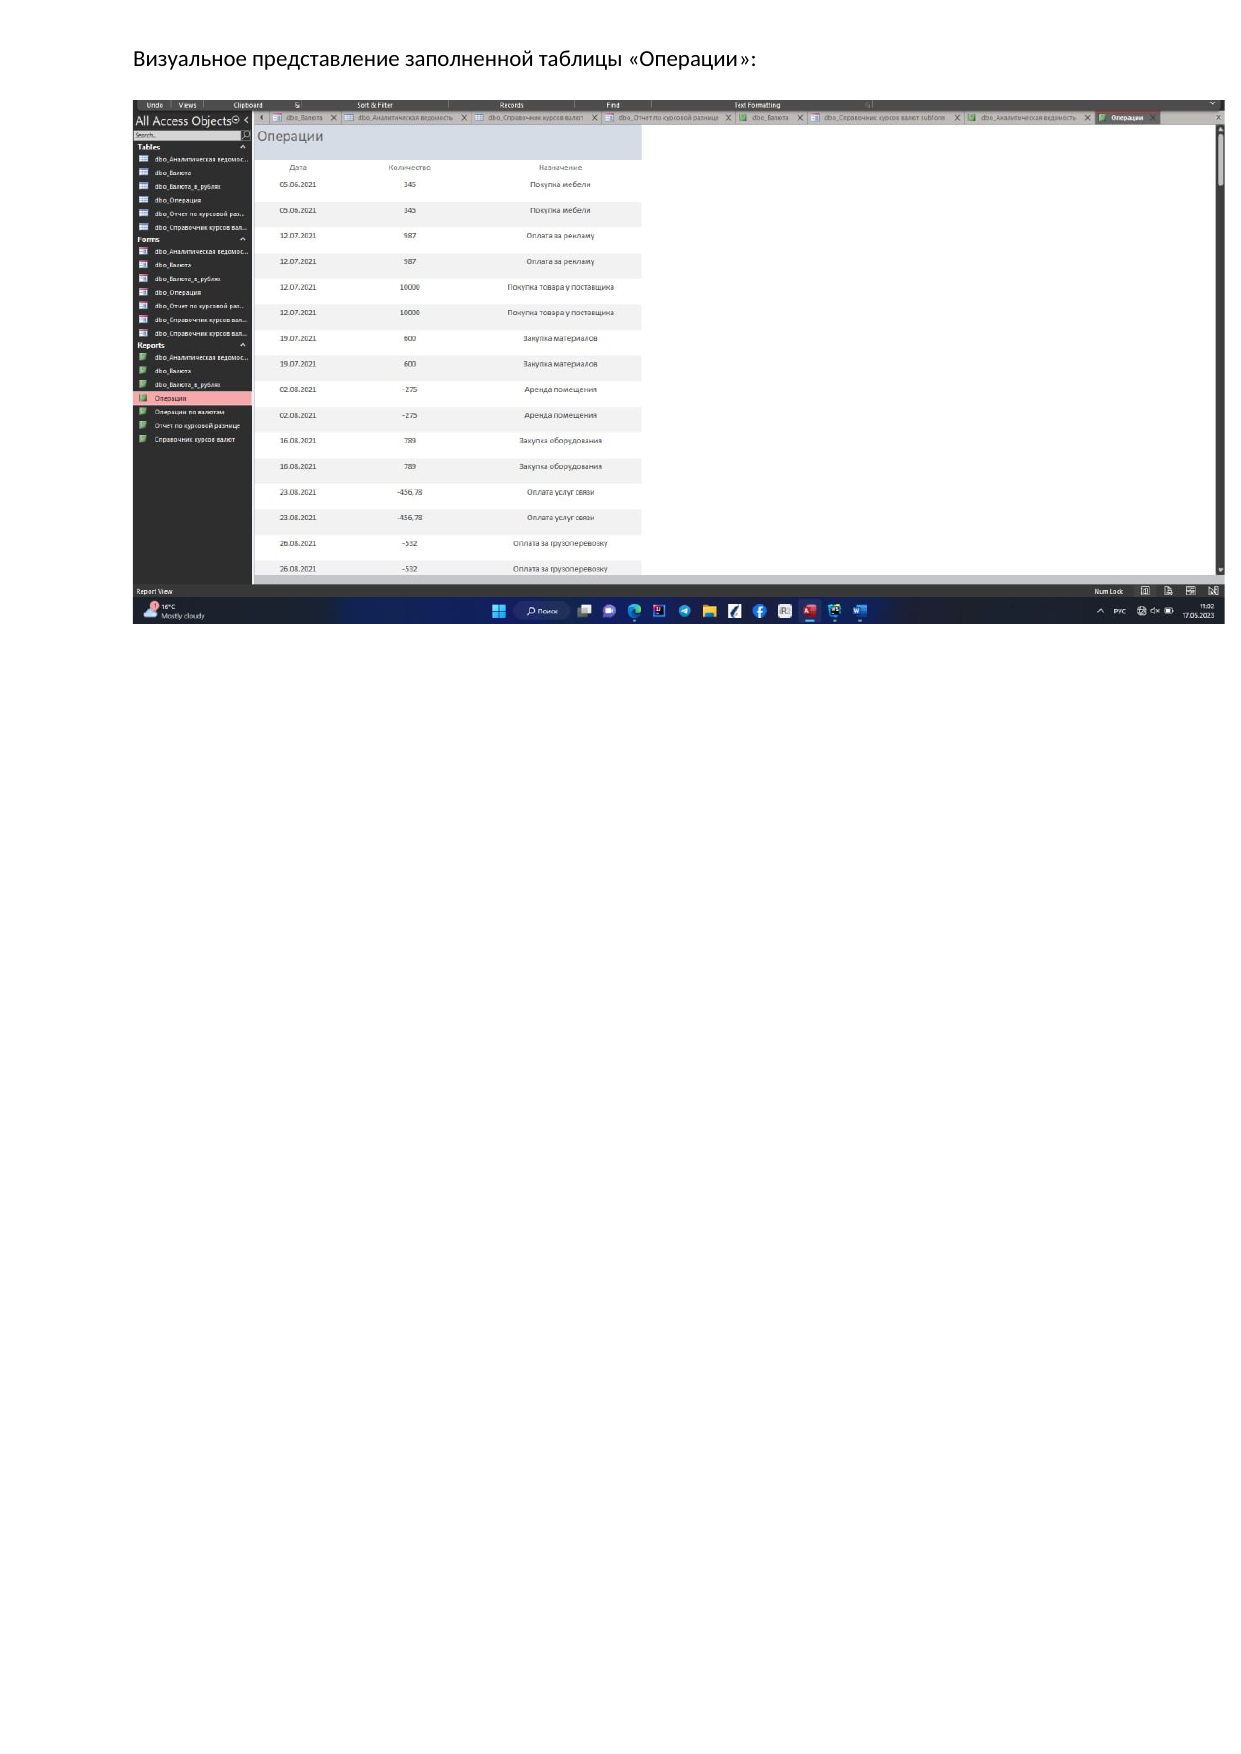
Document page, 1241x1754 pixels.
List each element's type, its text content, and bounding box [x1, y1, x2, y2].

text Визуальное представление заполненной таблицы «Операции»: [59, 44, 1152, 72]
picture [132, 100, 1225, 624]
